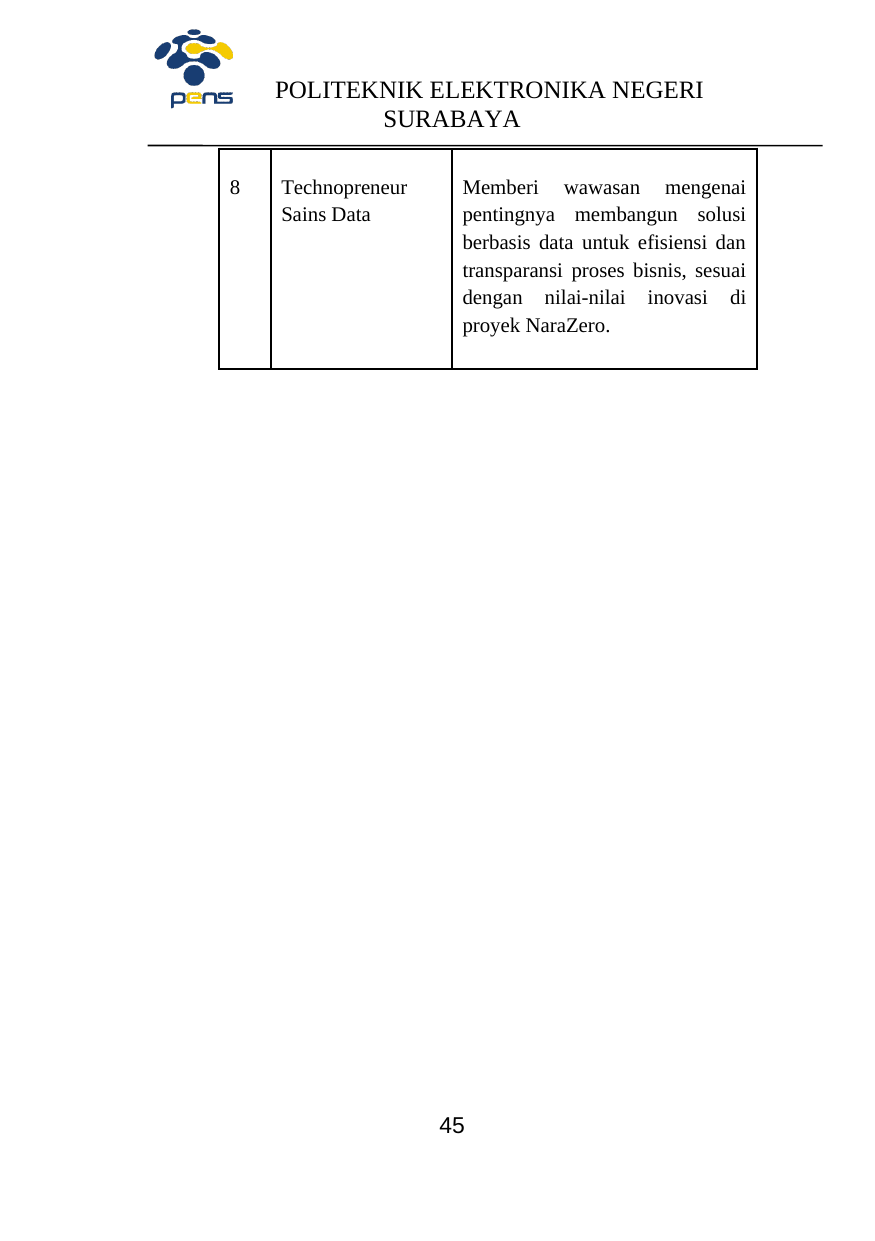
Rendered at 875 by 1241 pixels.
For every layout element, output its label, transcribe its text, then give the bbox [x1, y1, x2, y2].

table_cell Technopreneur Sains Data [272, 150, 451, 368]
table_cell 8 [220, 150, 270, 368]
table_cell Memberi wawasan mengenai pentingnya membangun solusi berbasis data untuk efisiensi dan transparansi proses bisnis, sesuai dengan nilai-nilai inovasi di proyek NaraZero. [453, 150, 756, 368]
picture [147, 22, 242, 117]
